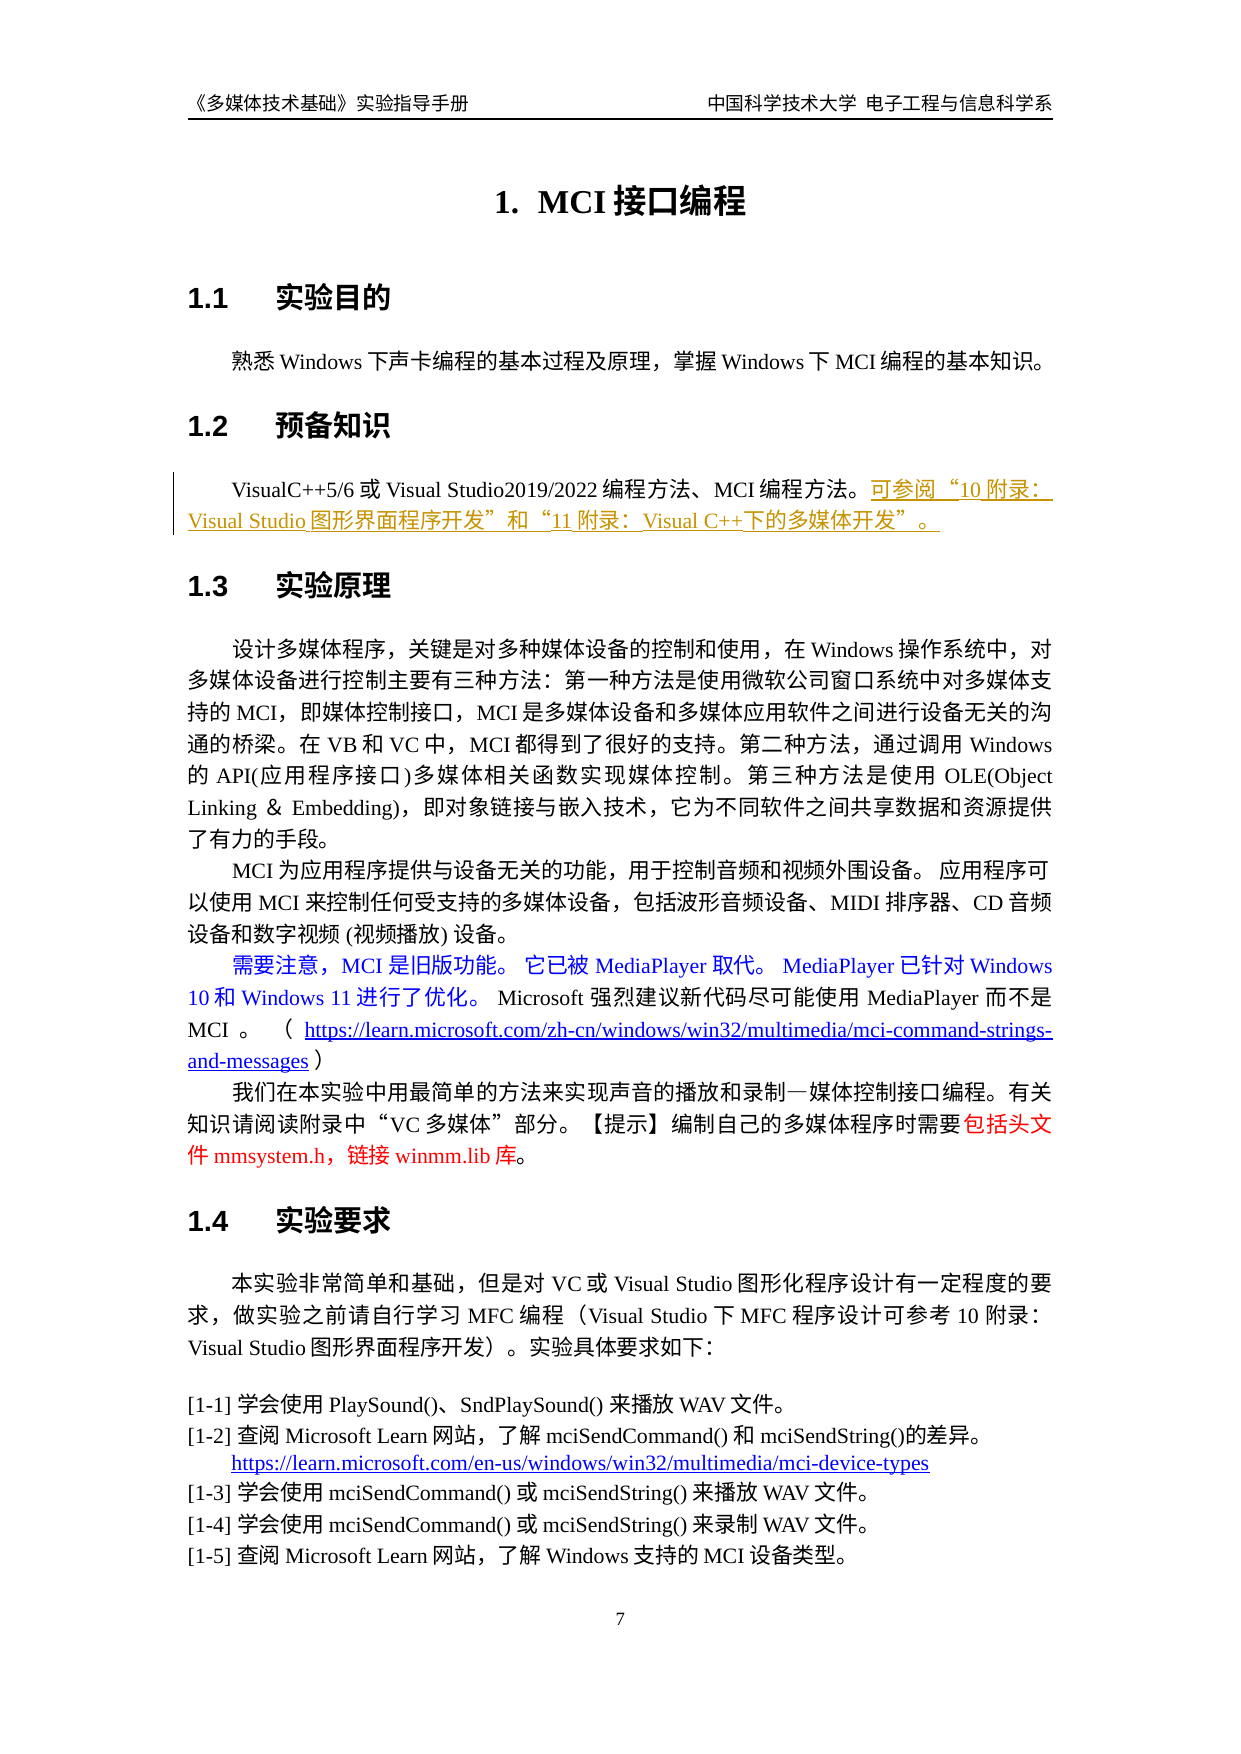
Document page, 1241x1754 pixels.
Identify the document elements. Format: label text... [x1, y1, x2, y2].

subtitle 实验要求 [187, 1197, 1053, 1239]
text [1-5] 查阅Microsoft Learn网站，了解Windows支持的MCI设备类型。 [187, 1538, 1053, 1570]
subtitle 实验原理 [187, 562, 1053, 604]
text MCI 为应用程序提供与设备无关的功能，用于控制音频和视频外围设备。 应用程序可以使用 MCI 来控制任何受支持的多媒体设备，包括波形音频设备、MIDI 排序器、CD 音频设备和数字视频 (视频播放) 设备。 [187, 853, 1053, 948]
text 设计多媒体程序，关键是对多种媒体设备的控制和使用，在Windows操作系统中，对多媒体设备进行控制主要有三种方法：第一种方法是使用微软公司窗口系统中对多媒体支持的MCI，即媒体控制接口，MCI是多媒体设备和多媒体应用软件之间进行设备无关的沟通的桥梁。在VB和VC中，MCI都得到了很好的支持。第二种方法，通过调用Windows的API(应用程序接口)多媒体相关函数实现媒体控制。第三种方法是使用OLE(Object Linking ＆ Embedding)，即对象链接与嵌入技术，它为不同软件之间共享数据和资源提供了有力的手段。 [187, 632, 1053, 853]
text 我们在本实验中用最简单的方法来实现声音的播放和录制—媒体控制接口编程。有关知识请阅读附录中“VC多媒体”部分。【提示】编制自己的多媒体程序时需要包括头文件mmsystem.h，链接winmm.lib库。 [187, 1075, 1053, 1170]
subtitle 实验目的 [187, 274, 1053, 317]
subtitle 预备知识 [187, 402, 1053, 445]
text 本实验非常简单和基础，但是对VC或Visual Studio图形化程序设计有一定程度的要求，做实验之前请自行学习MFC编程（Visual Studio下MFC程序设计可参考10 附录：Visual Studio图形界面程序开发）。实验具体要求如下： [187, 1266, 1053, 1361]
text VisualC++5/6或Visual Studio2019/2022编程方法、MCI编程方法。10附录：Visual Studio图形界面程序开发11附录：Visual C++下的多媒体开发 [187, 472, 1053, 535]
text https://learn.microsoft.com/en-us/windows/win32/multimedia/mci-device-types [231, 1450, 1053, 1475]
text 熟悉Windows下声卡编程的基本过程及原理，掌握Windows下MCI编程的基本知识。 [187, 344, 1053, 375]
subtitle MCI接口编程 [187, 175, 1053, 223]
text [1-2] 查阅Microsoft Learn网站，了解mciSendCommand() 和 mciSendString()的差异。 [187, 1418, 1053, 1450]
text 需要注意，MCI 是旧版功能。 它已被 MediaPlayer 取代。 MediaPlayer 已针对Windows 10和Windows 11进行了优化。 Microsoft 强烈建议新代码尽可能使用 MediaPlayer 而不是 MCI。（https://learn.microsoft.com/zh-cn/windows/win32/multimedia/mci-command-strings-and-messages ） [187, 948, 1053, 1075]
text [1-1] 学会使用PlaySound()、SndPlaySound() 来播放WAV文件。 [187, 1387, 1053, 1418]
text [1-4] 学会使用mciSendCommand() 或mciSendString() 来录制WAV文件。 [187, 1507, 1053, 1538]
text [1-3] 学会使用mciSendCommand() 或mciSendString() 来播放WAV文件。 [187, 1475, 1053, 1507]
